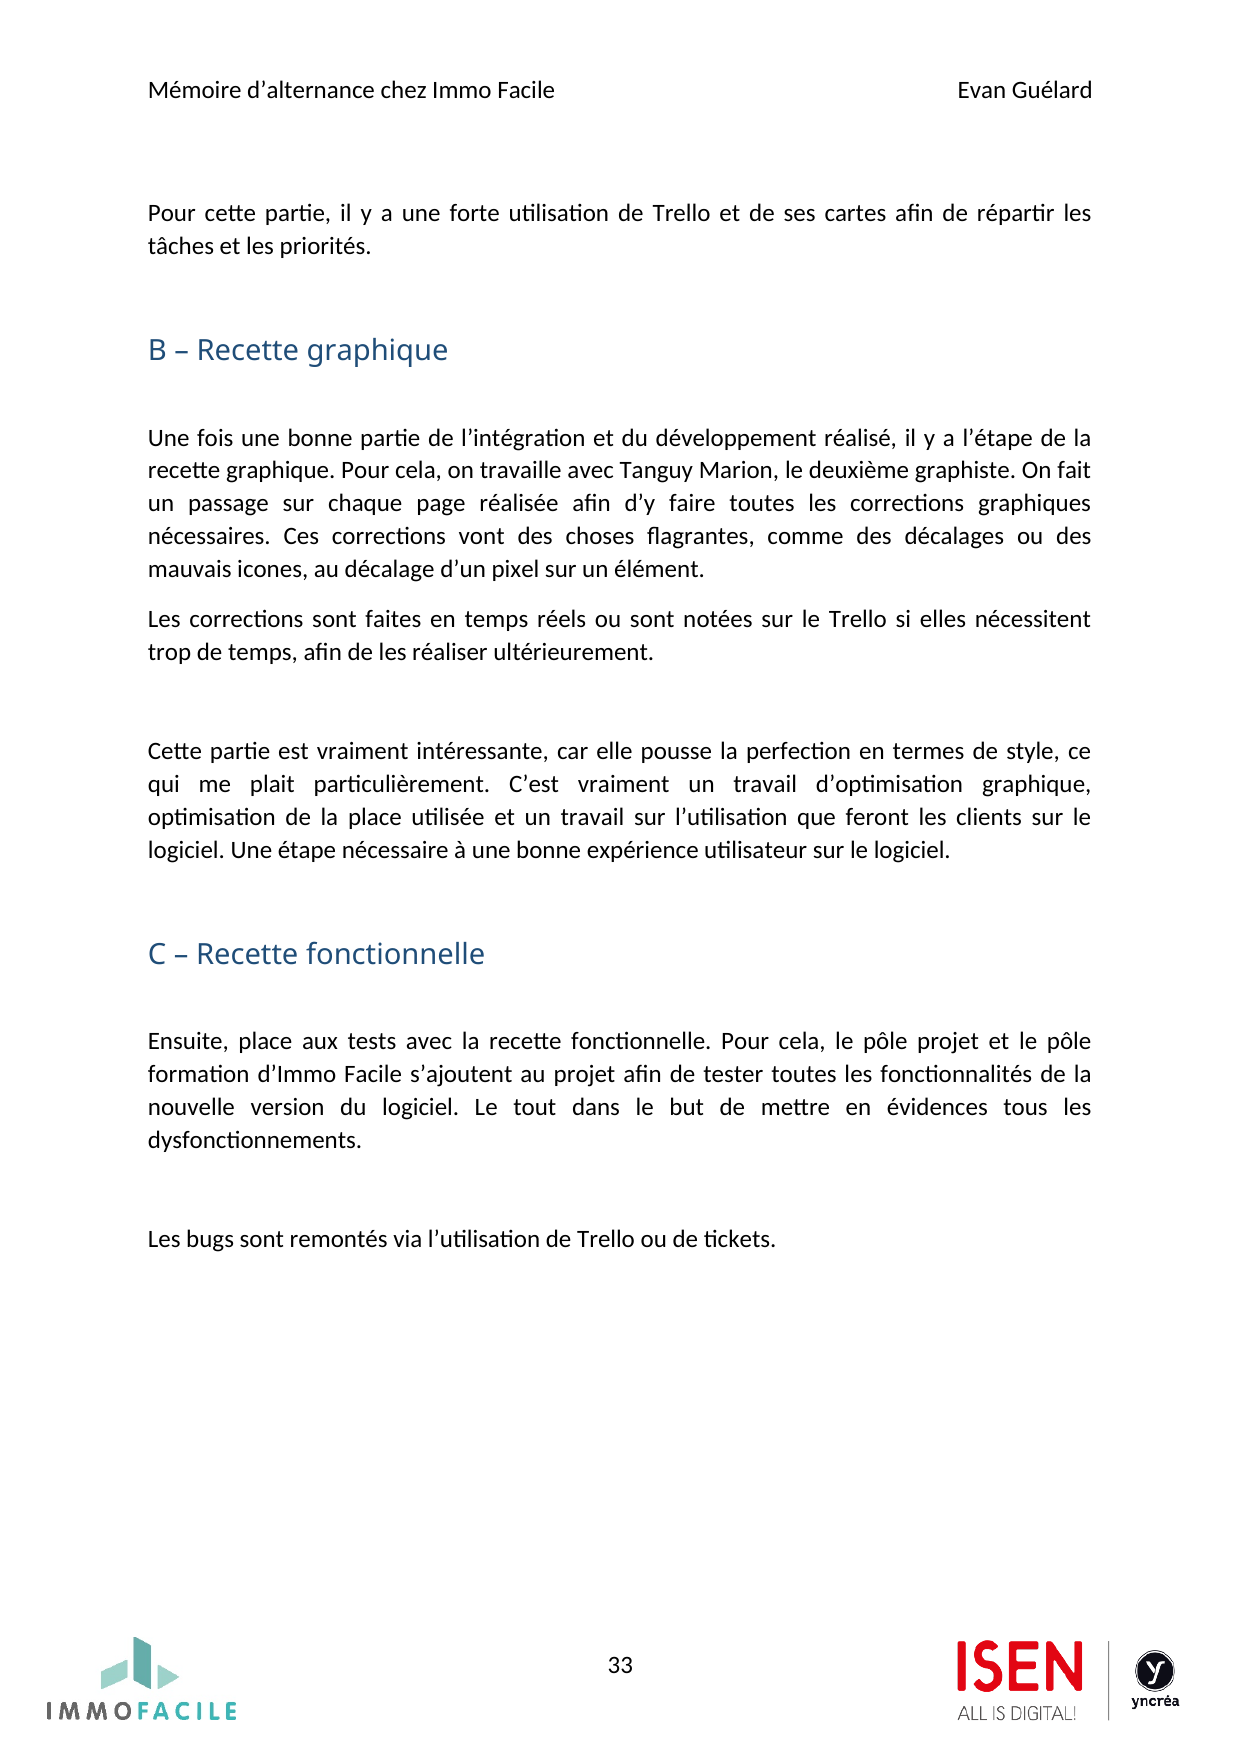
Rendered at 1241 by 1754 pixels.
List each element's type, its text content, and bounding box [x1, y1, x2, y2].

text Ensuite, place aux tests avec la recette fonctionnelle. Pour cela, le pôle projet et le pôle formation d’Immo Facile s’ajoutent au projet afin de tester toutes les fonctionnalités de la nouvelle version du logiciel. Le tout dans le but de mettre en évidences tous les dysfonctionnements. [148, 1025, 1093, 1154]
picture [47, 1637, 236, 1720]
text Les corrections sont faites en temps réels ou sont notées sur le Trello si elles nécessitent trop de temps, afin de les réaliser ultérieurement. [148, 603, 1093, 666]
picture [931, 1638, 1200, 1721]
text Cette partie est vraiment intéressante, car elle pousse la perfection en termes de style, ce qui me plait particulièrement. C’est vraiment un travail d’optimisation graphique, optimisation de la place utilisée et un travail sur l’utilisation que feront les clients sur le logiciel. Une étape nécessaire à une bonne expérience utilisateur sur le logiciel. [148, 735, 1093, 864]
text Pour cette partie, il y a une forte utilisation de Trello et de ses cartes afin de répartir les tâches et les priorités. [148, 197, 1093, 261]
subtitle C – Recette fonctionnelle [148, 933, 1093, 973]
text Une fois une bonne partie de l’intégration et du développement réalisé, il y a l’étape de la recette graphique. Pour cela, on travaille avec Tanguy Marion, le deuxième graphiste. On fait un passage sur chaque page réalisée afin d’y faire toutes les corrections graphiques nécessaires. Ces corrections vont des choses flagrantes, comme des décalages ou des mauvais icones, au décalage d’un pixel sur un élément. [148, 422, 1093, 584]
text Les bugs sont remontés via l’utilisation de Trello ou de tickets. [148, 1223, 1093, 1254]
subtitle B – Recette graphique [148, 329, 1093, 369]
